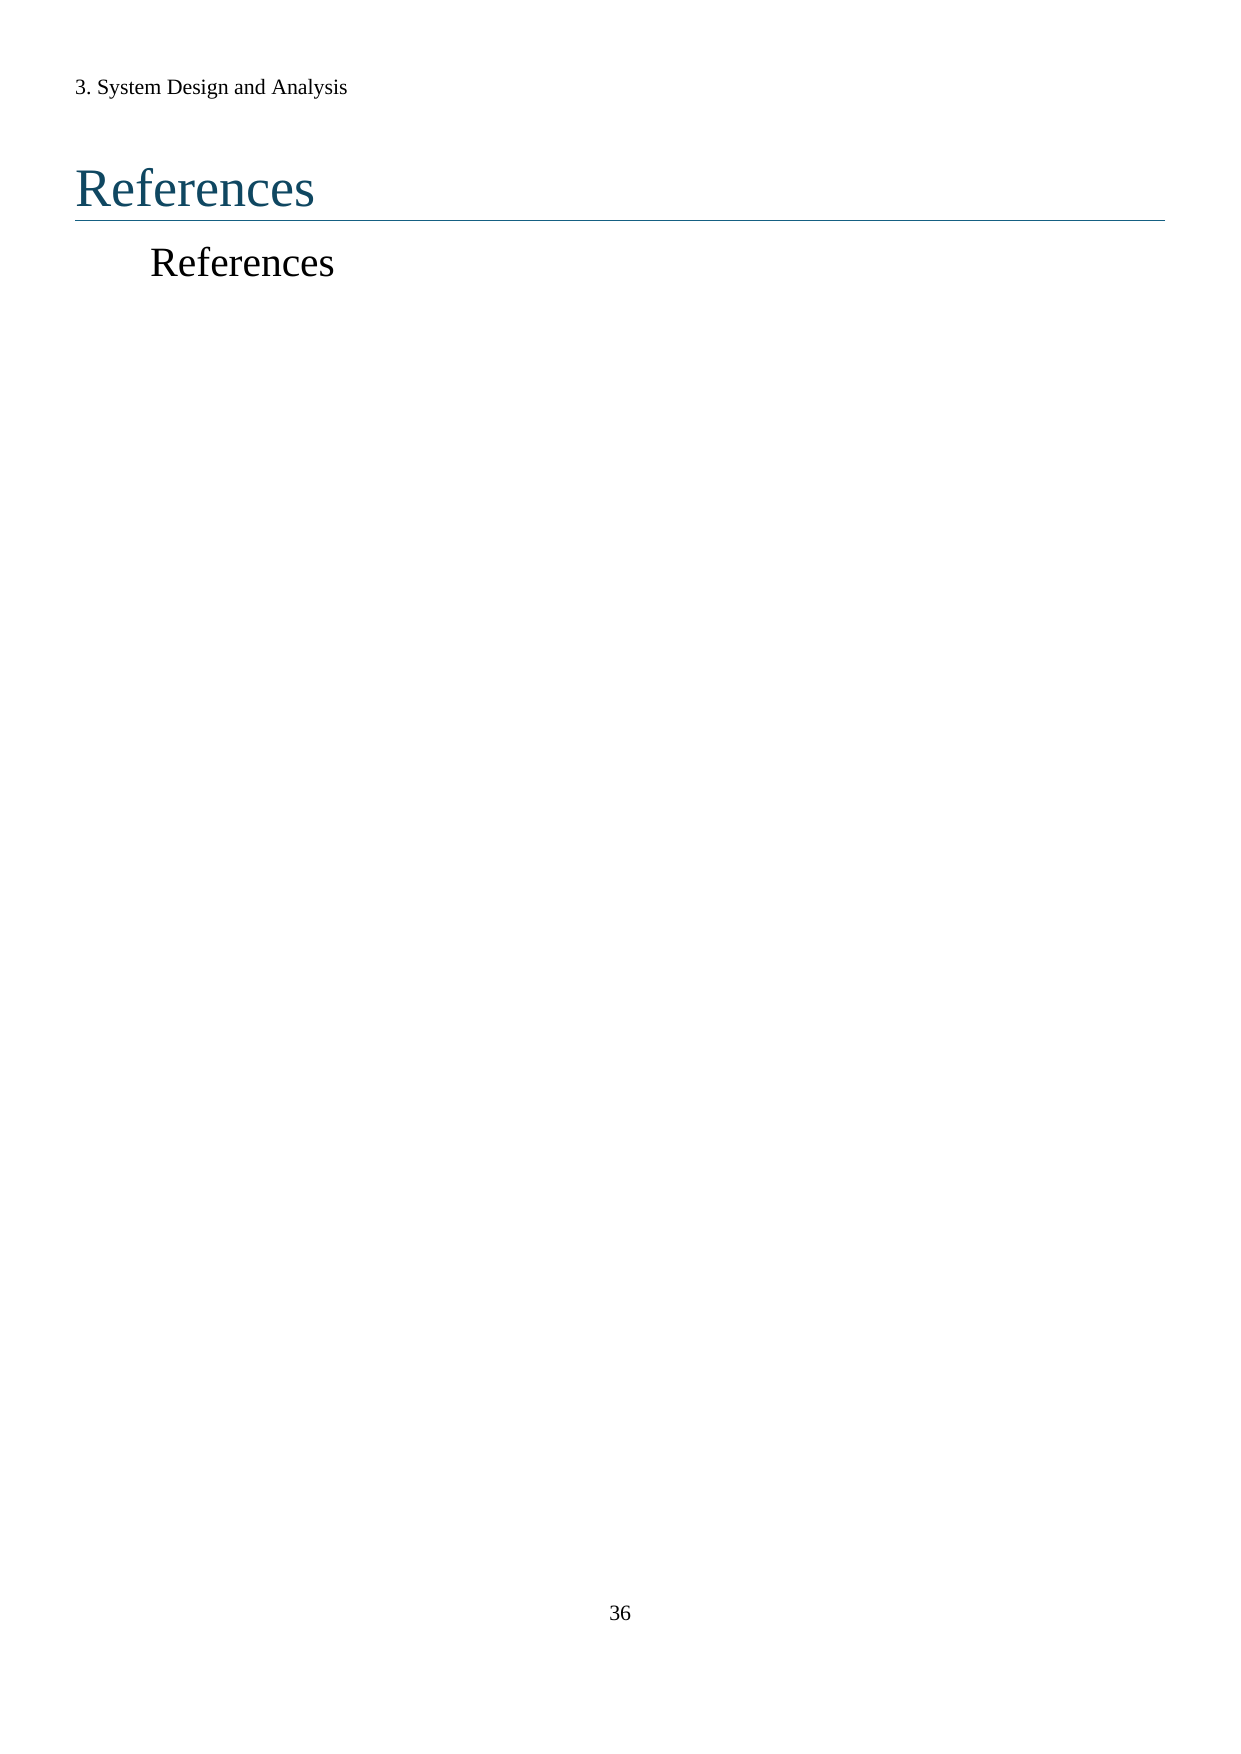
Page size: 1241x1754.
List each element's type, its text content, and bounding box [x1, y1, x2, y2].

subtitle References [75, 156, 1165, 220]
subtitle References [150, 238, 1165, 286]
